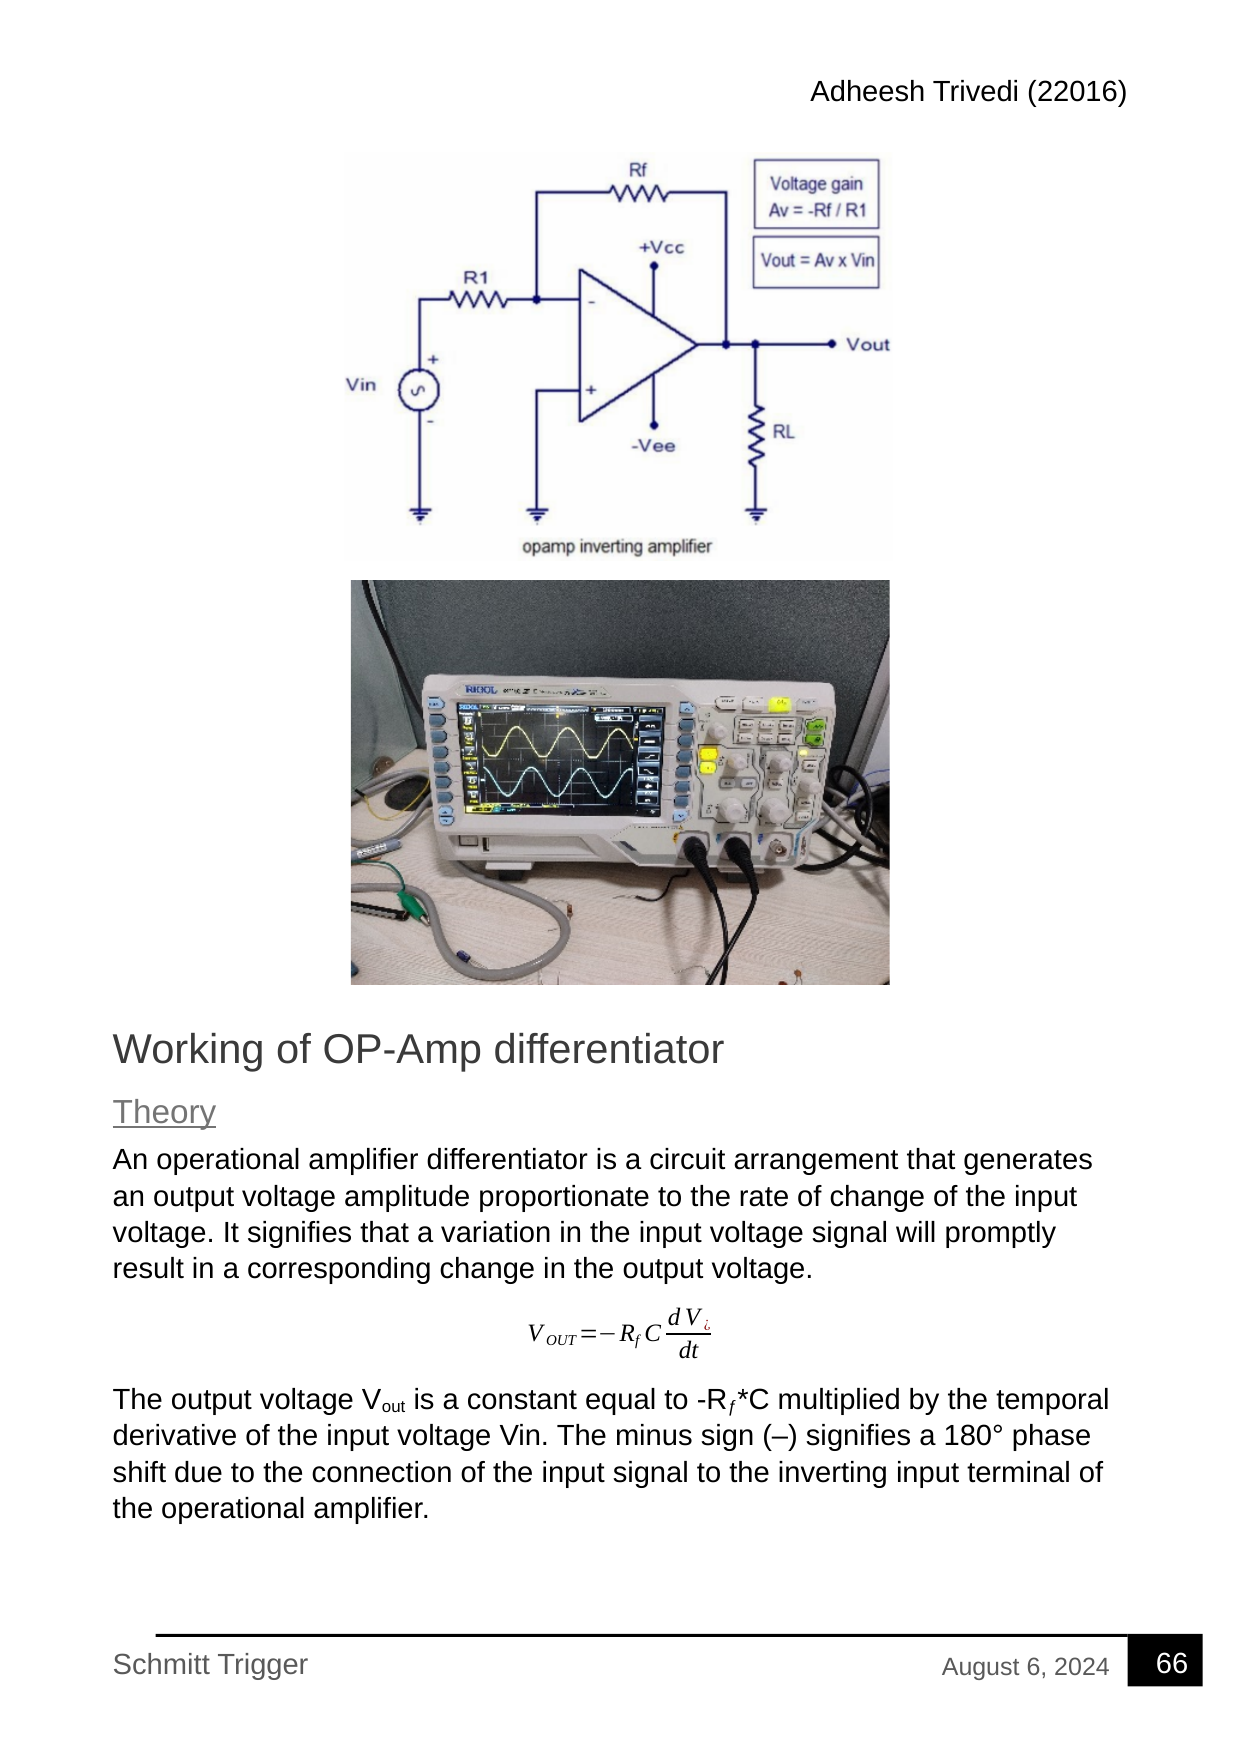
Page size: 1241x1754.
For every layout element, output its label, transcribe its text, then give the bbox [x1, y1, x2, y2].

text The output voltage Vout is a constant equal to -Rƒ*C multiplied by the temporal derivative of the input voltage Vin. The minus sign (–) signifies a 180° phase shift due to the connection of the input signal to the inverting input terminal of the operational amplifier. [112, 1382, 1128, 1524]
subtitle Working of OP-Amp differentiator [112, 1024, 1128, 1072]
picture [350, 580, 890, 985]
picture [335, 150, 905, 561]
text An operational amplifier differentiator is a circuit arrangement that generates an output voltage amplitude proportionate to the rate of change of the input voltage. It signifies that a variation in the input voltage signal will promptly result in a corresponding change in the output voltage. [112, 1142, 1128, 1284]
subtitle Theory [112, 1093, 1128, 1131]
